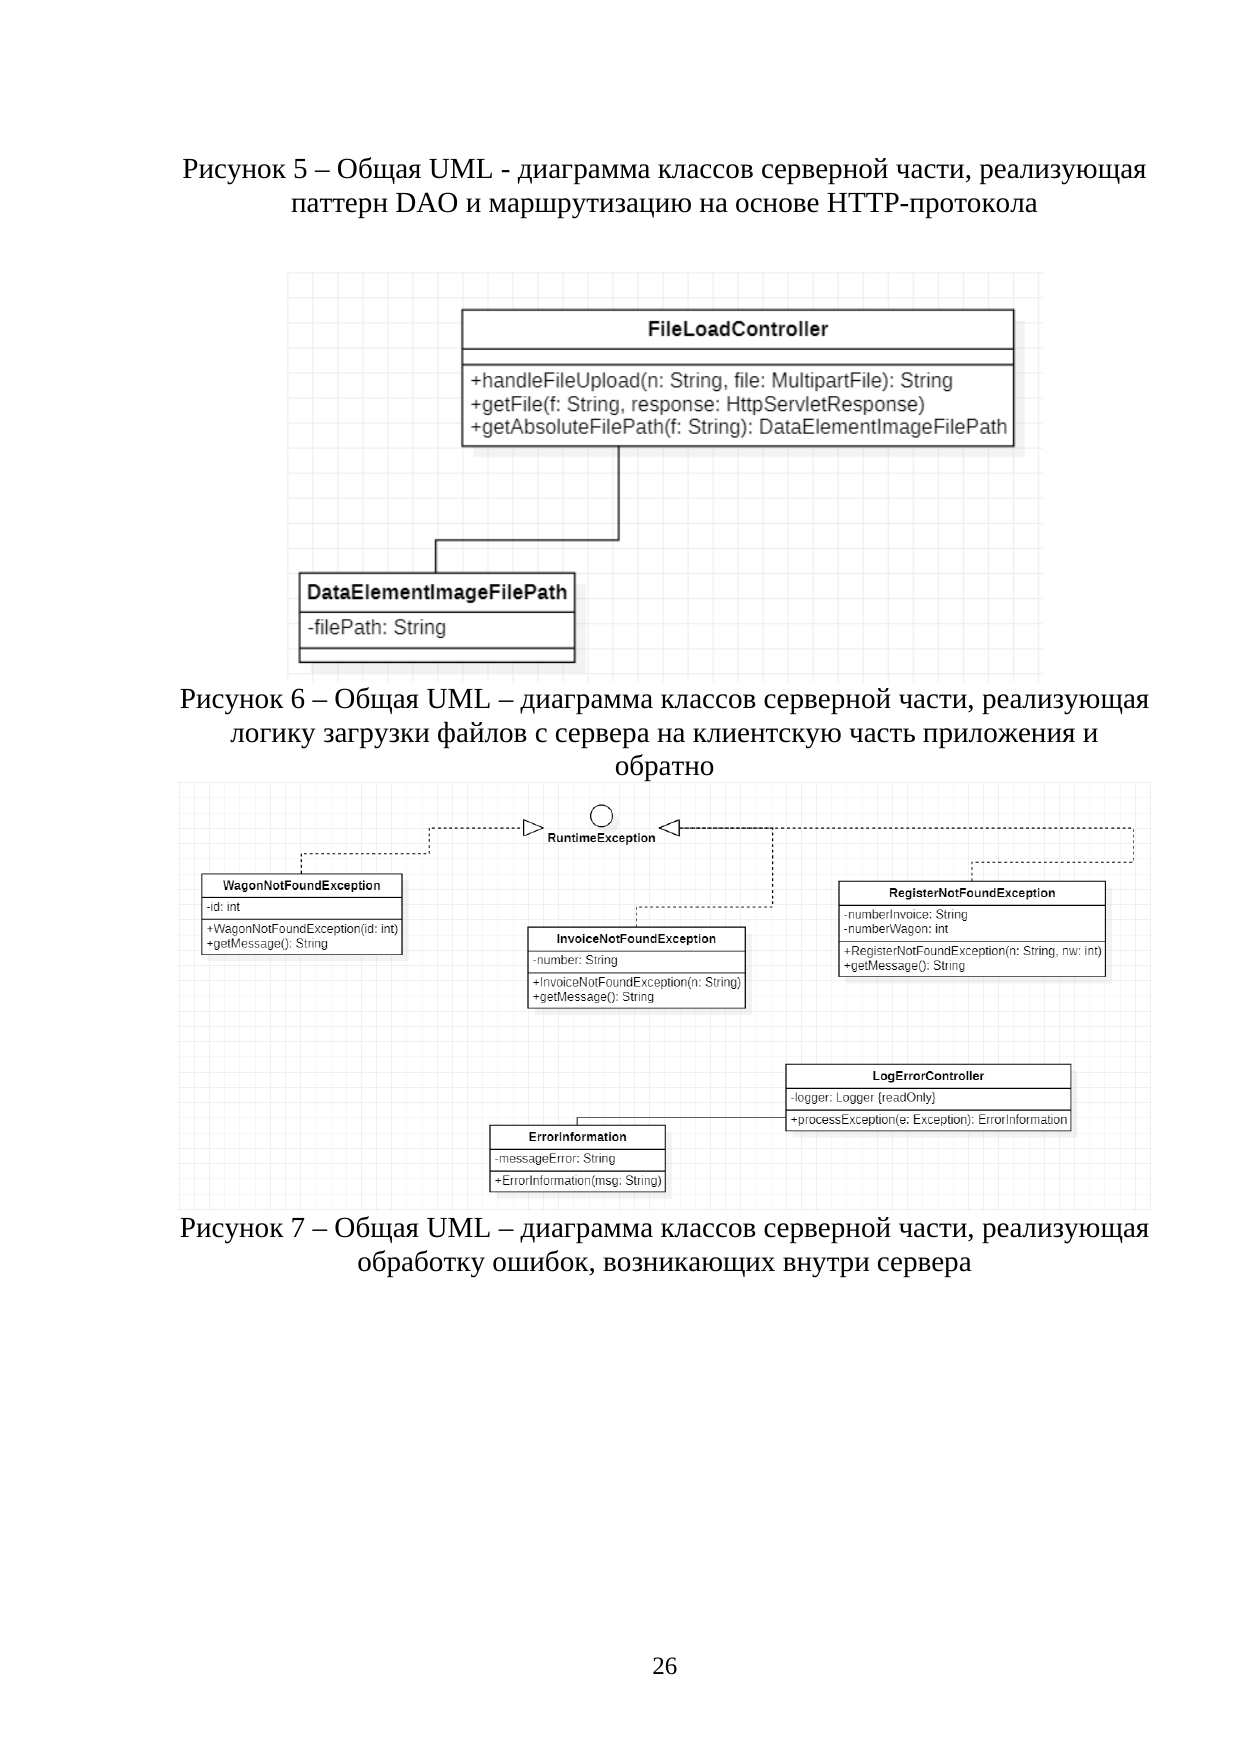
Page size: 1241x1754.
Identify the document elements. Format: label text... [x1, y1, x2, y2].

text Рисунок 5 – Общая UML - диаграмма классов серверной части, реализующая паттерн DAO и маршрутизацию на основе HTTP-протокола [177, 152, 1152, 219]
text Рисунок 7 – Общая UML – диаграмма классов серверной части, реализующая обработку ошибок, возникающих внутри сервера [177, 1211, 1152, 1277]
picture [286, 271, 1043, 682]
text Рисунок 6 – Общая UML – диаграмма классов серверной части, реализующая логику загрузки файлов с сервера на клиентскую часть приложения и обратно [177, 681, 1152, 782]
picture [177, 782, 1152, 1211]
